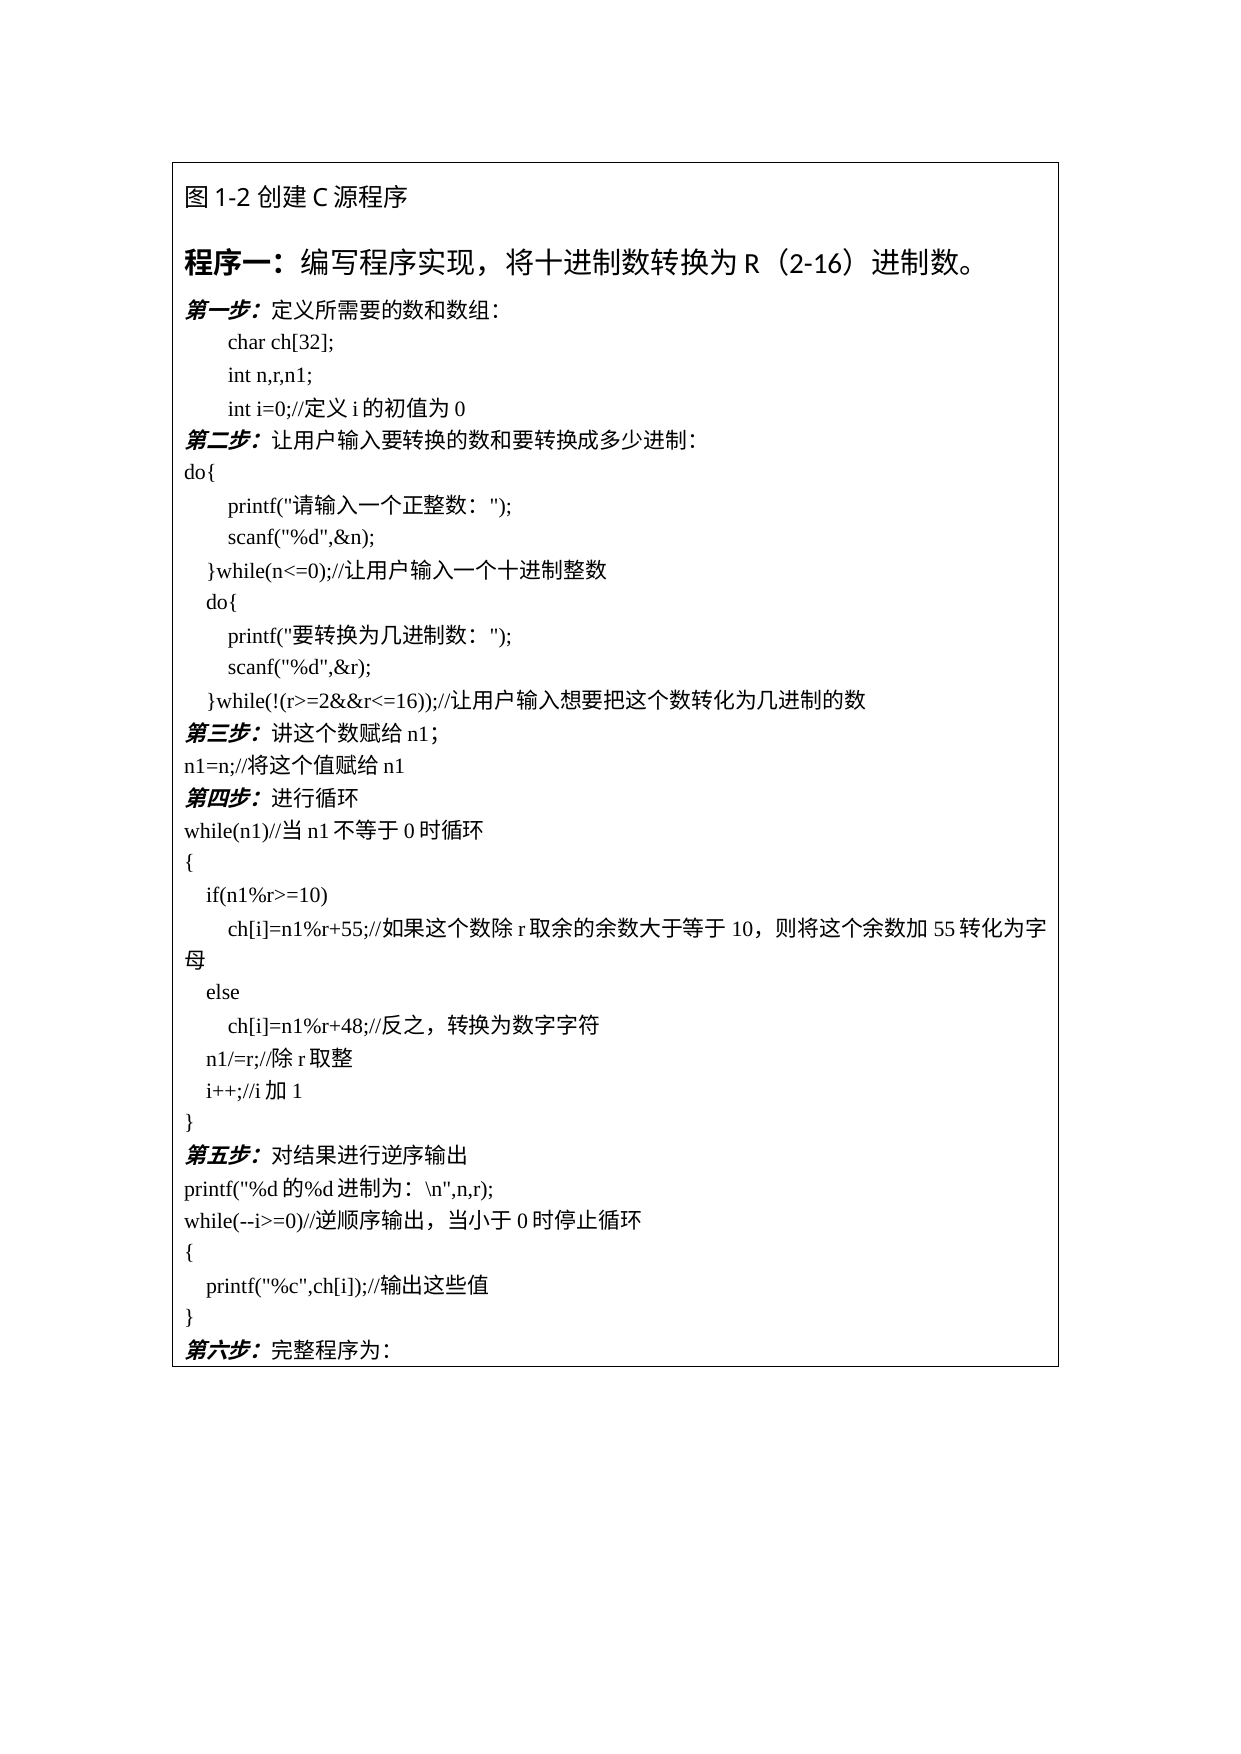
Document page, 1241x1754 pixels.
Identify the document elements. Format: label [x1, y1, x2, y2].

table_cell [173, 163, 1058, 1366]
